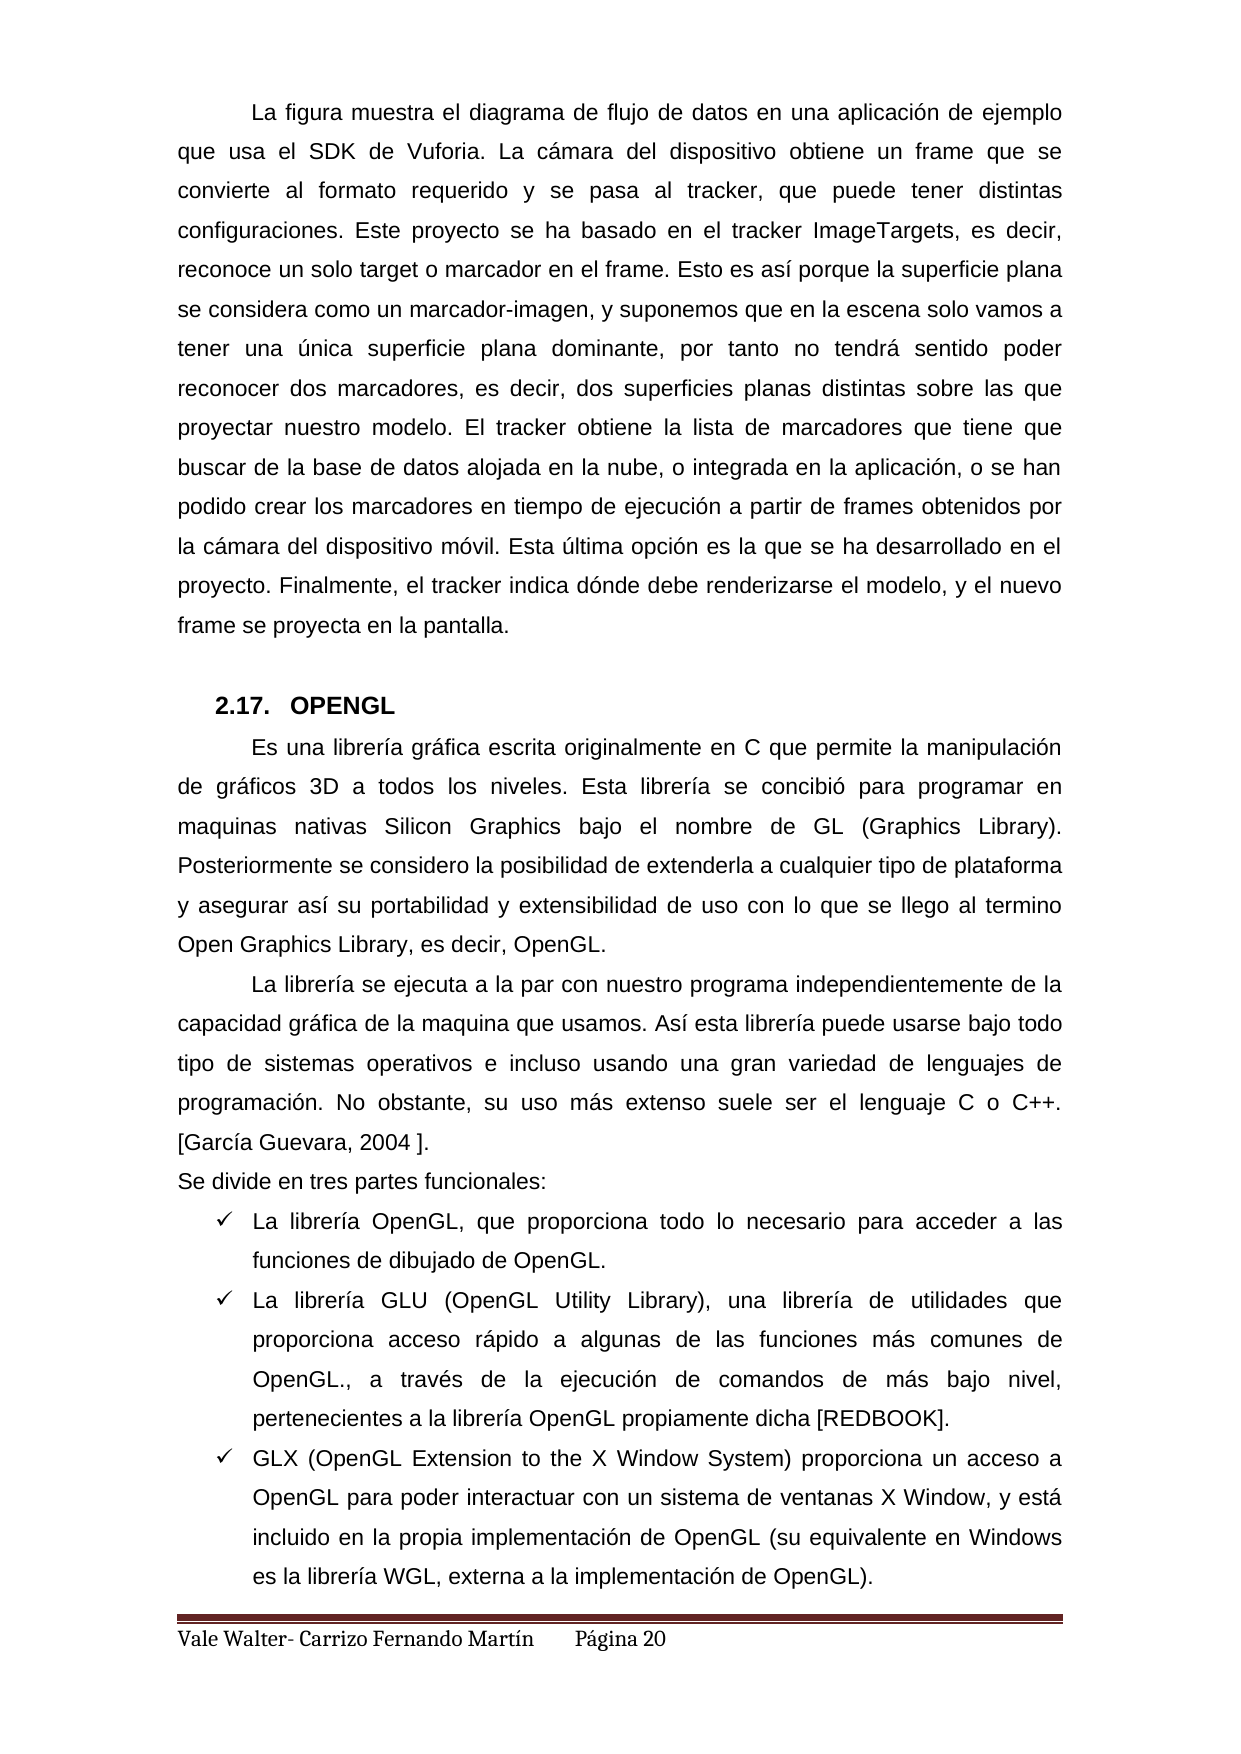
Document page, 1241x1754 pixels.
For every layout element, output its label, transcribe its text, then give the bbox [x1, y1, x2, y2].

text La figura muestra el diagrama de flujo de datos en una aplicación de ejemplo que usa el SDK de Vuforia. La cámara del dispositivo obtiene un frame que se convierte al formato requerido y se pasa al tracker, que puede tener distintas configuraciones. Este proyecto se ha basado en el tracker ImageTargets, es decir, reconoce un solo target o marcador en el frame. Esto es así porque la superficie plana se considera como un marcador-imagen, y suponemos que en la escena solo vamos a tener una única superficie plana dominante, por tanto no tendrá sentido poder reconocer dos marcadores, es decir, dos superficies planas distintas sobre las que proyectar nuestro modelo. El tracker obtiene la lista de marcadores que tiene que buscar de la base de datos alojada en la nube, o integrada en la aplicación, o se han podido crear los marcadores en tiempo de ejecución a partir de frames obtenidos por la cámara del dispositivo móvil. Esta última opción es la que se ha desarrollado en el proyecto. Finalmente, el tracker indica dónde debe renderizarse el modelo, y el nuevo frame se proyecta en la pantalla. [177, 98, 1063, 638]
text Es una librería gráfica escrita originalmente en C que permite la manipulación de gráficos 3D a todos los niveles. Esta librería se concibió para programar en maquinas nativas Silicon Graphics bajo el nombre de GL (Graphics Library). Posteriormente se considero la posibilidad de extenderla a cualquier tipo de plataforma y asegurar así su portabilidad y extensibilidad de uso con lo que se llego al termino Open Graphics Library, es decir, OpenGL. [177, 734, 1063, 958]
list OPENGL [215, 691, 1063, 719]
text Se divide en tres partes funcionales: [177, 1168, 1063, 1194]
list La librería GLU (OpenGL Utility Library), una librería de utilidades que proporciona acceso rápido a algunas de las funciones más comunes de OpenGL., a través de la ejecución de comandos de más bajo nivel, pertenecientes a la librería OpenGL propiamente dicha [REDBOOK]. [215, 1287, 1063, 1431]
list GLX (OpenGL Extension to the X Window System) proporciona un acceso a OpenGL para poder interactuar con un sistema de ventanas X Window, y está incluido en la propia implementación de OpenGL (su equivalente en Windows es la librería WGL, externa a la implementación de OpenGL). [215, 1444, 1063, 1589]
list La librería OpenGL, que proporciona todo lo necesario para acceder a las funciones de dibujado de OpenGL. [215, 1208, 1063, 1273]
text La librería se ejecuta a la par con nuestro programa independientemente de la capacidad gráfica de la maquina que usamos. Así esta librería puede usarse bajo todo tipo de sistemas operativos e incluso usando una gran variedad de lenguajes de programación. No obstante, su uso más extenso suele ser el lenguaje C o C++. [García Guevara, 2004 ]. [177, 971, 1063, 1155]
